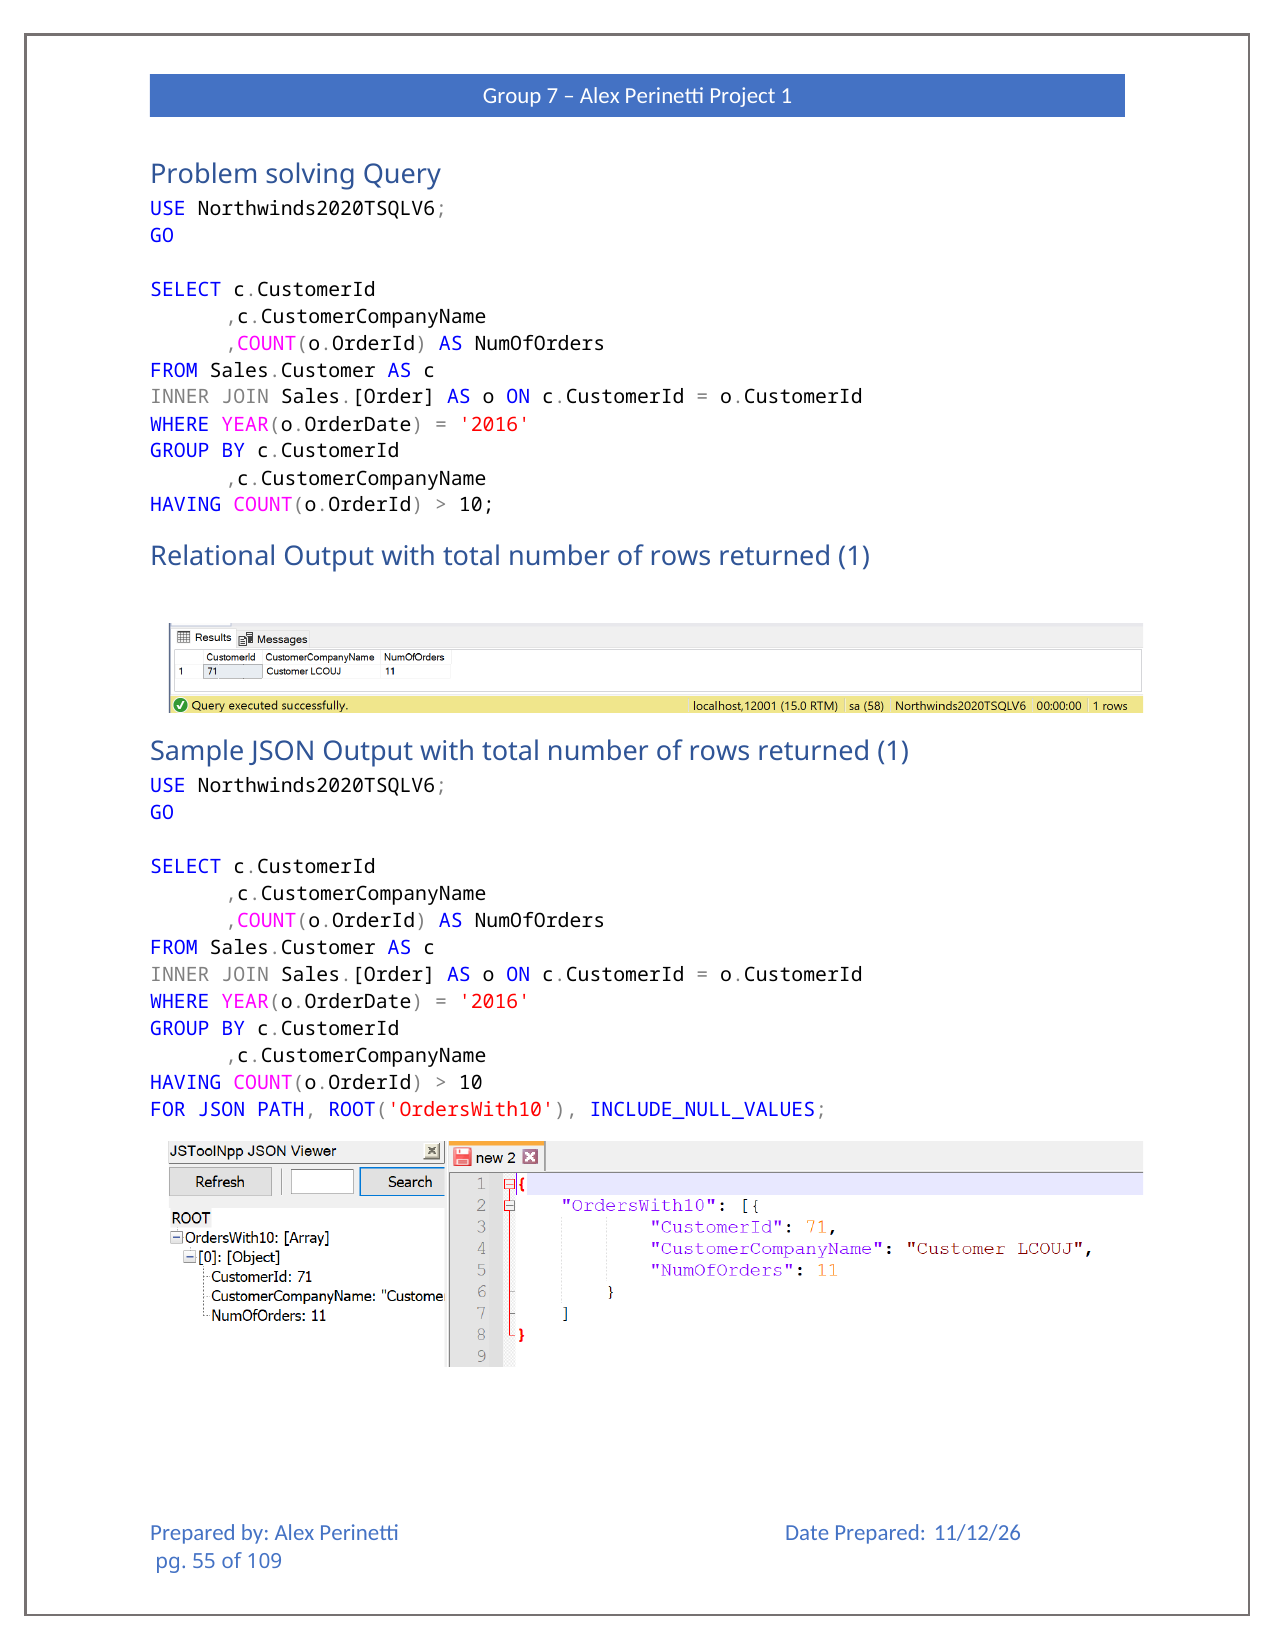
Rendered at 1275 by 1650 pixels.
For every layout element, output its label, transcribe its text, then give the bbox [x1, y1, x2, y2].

text HAVING COUNT(o.OrderId) > 10 [150, 1068, 1125, 1095]
text GO [150, 799, 1125, 826]
text WHERE YEAR(o.OrderDate) = '2016' [150, 410, 1125, 437]
subtitle Relational Output with total number of rows returned (1) [150, 536, 1125, 573]
text ,c.CustomerCompanyName [150, 879, 1125, 907]
text USE Northwinds2020TSQLV6; [150, 772, 1125, 799]
text USE Northwinds2020TSQLV6; [150, 194, 1125, 221]
text ,c.CustomerCompanyName [150, 302, 1125, 329]
text ,c.CustomerCompanyName [150, 1041, 1125, 1068]
text GROUP BY c.CustomerId [150, 1014, 1125, 1041]
text INNER JOIN Sales.[Order] AS o ON c.CustomerId = o.CustomerId [150, 961, 1125, 987]
text FROM Sales.Customer AS c [150, 933, 1125, 961]
text GO [150, 221, 1125, 248]
subtitle Sample JSON Output with total number of rows returned (1) [150, 732, 1125, 769]
text SELECT c.CustomerId [150, 275, 1125, 302]
text ,COUNT(o.OrderId) AS NumOfOrders [150, 329, 1125, 356]
subtitle Problem solving Query [150, 154, 1125, 191]
text HAVING COUNT(o.OrderId) > 10; [150, 491, 1125, 518]
text ,COUNT(o.OrderId) AS NumOfOrders [150, 907, 1125, 933]
text FOR JSON PATH, ROOT('OrdersWith10'), INCLUDE_NULL_VALUES; [150, 1095, 1125, 1122]
text INNER JOIN Sales.[Order] AS o ON c.CustomerId = o.CustomerId [150, 383, 1125, 410]
text WHERE YEAR(o.OrderDate) = '2016' [150, 987, 1125, 1014]
text ,c.CustomerCompanyName [150, 464, 1125, 491]
text SELECT c.CustomerId [150, 853, 1125, 879]
text FROM Sales.Customer AS c [150, 356, 1125, 383]
text GROUP BY c.CustomerId [150, 437, 1125, 464]
